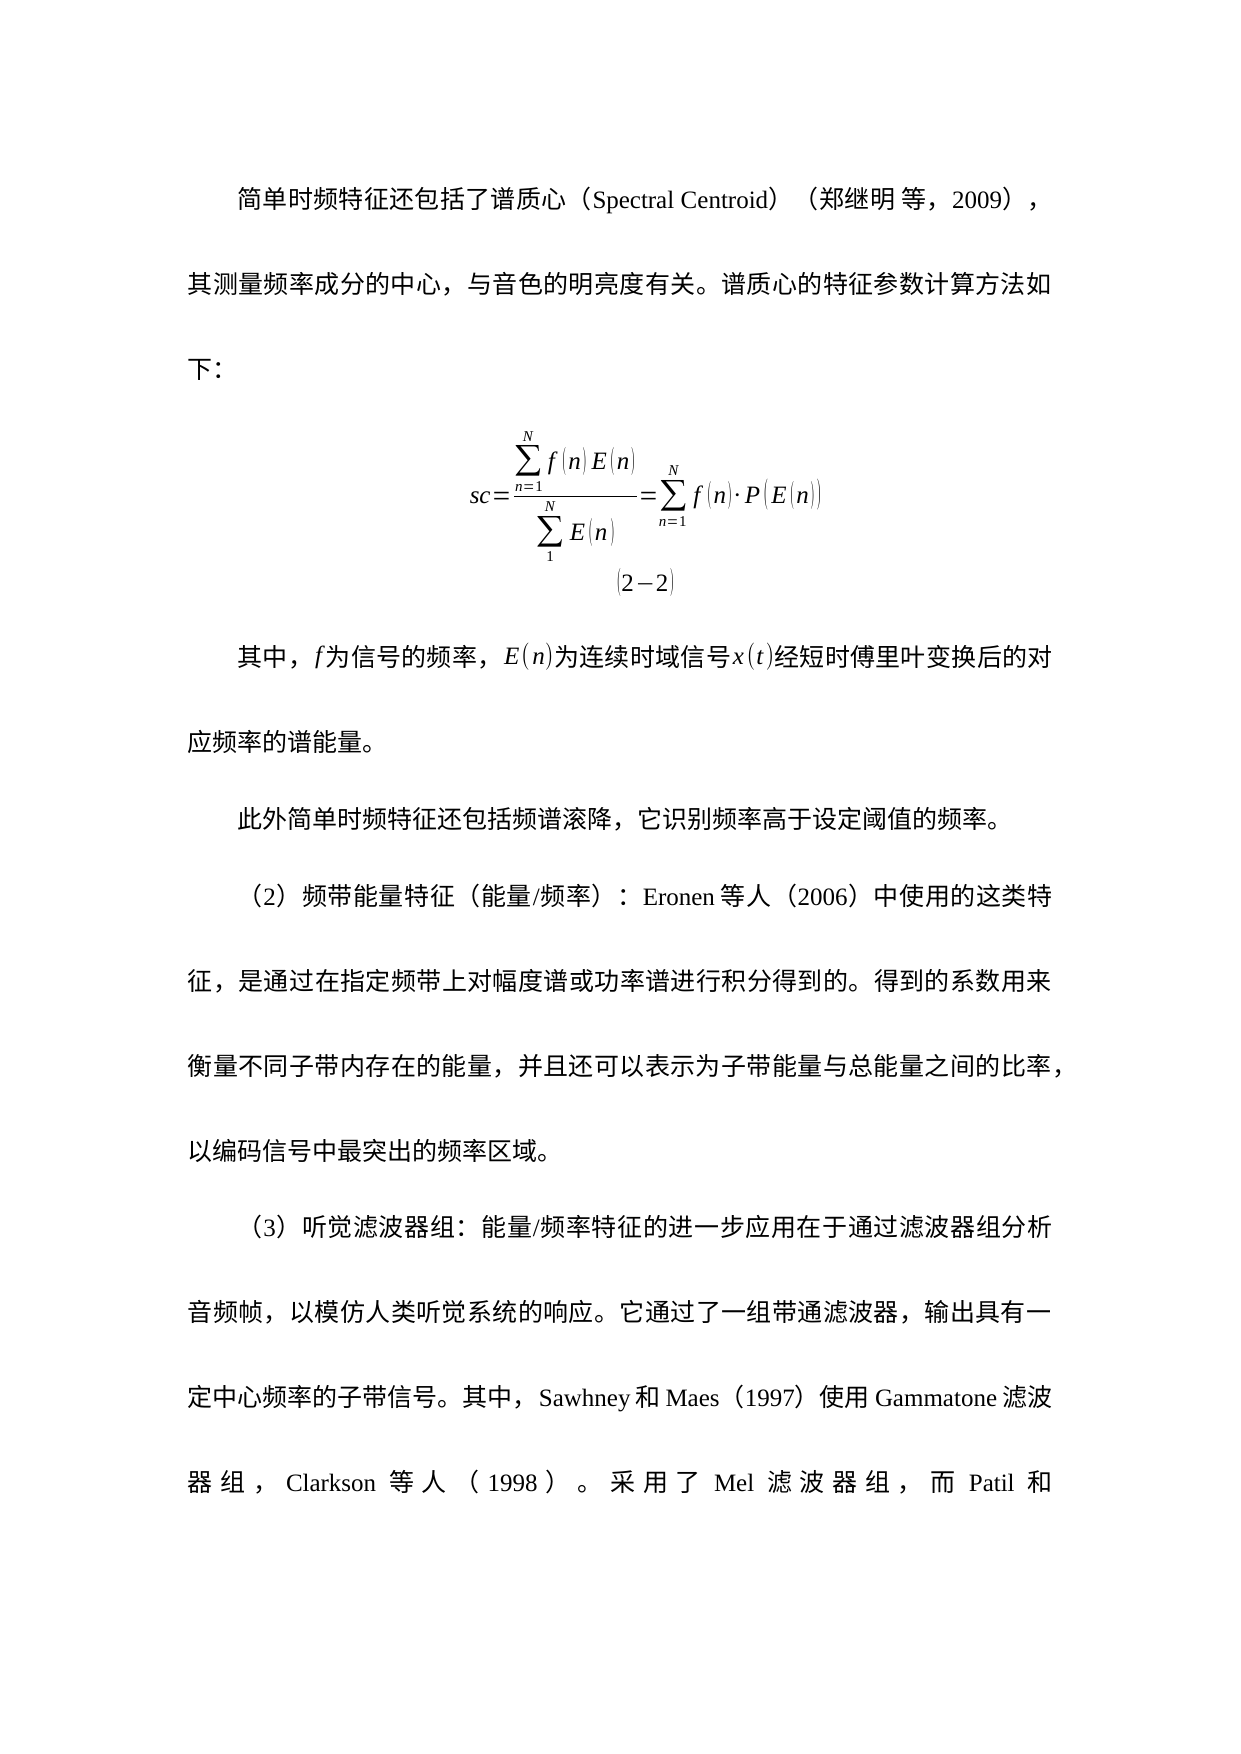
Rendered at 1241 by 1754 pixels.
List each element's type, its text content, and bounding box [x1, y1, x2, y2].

text （2）频带能量特征（能量/频率）：Eronen等人（2006）中使用的这类特征，是通过在指定频带上对幅度谱或功率谱进行积分得到的。得到的系数用来衡量不同子带内存在的能量，并且还可以表示为子带能量与总能量之间的比率，以编码信号中最突出的频率区域。 [187, 860, 1053, 1183]
text 其中，为信号的频率，为连续时域信号经短时傅里叶变换后的对应频率的谱能量。 [187, 622, 1053, 774]
text 此外简单时频特征还包括频谱滚降，它识别频率高于设定阈值的频率。 [187, 783, 1053, 851]
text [187, 1192, 1053, 1515]
text 简单时频特征还包括了谱质心（Spectral Centroid）（郑继明 等，2009），其测量频率成分的中心，与音色的明亮度有关。谱质心的特征参数计算方法如下： [187, 164, 1053, 402]
